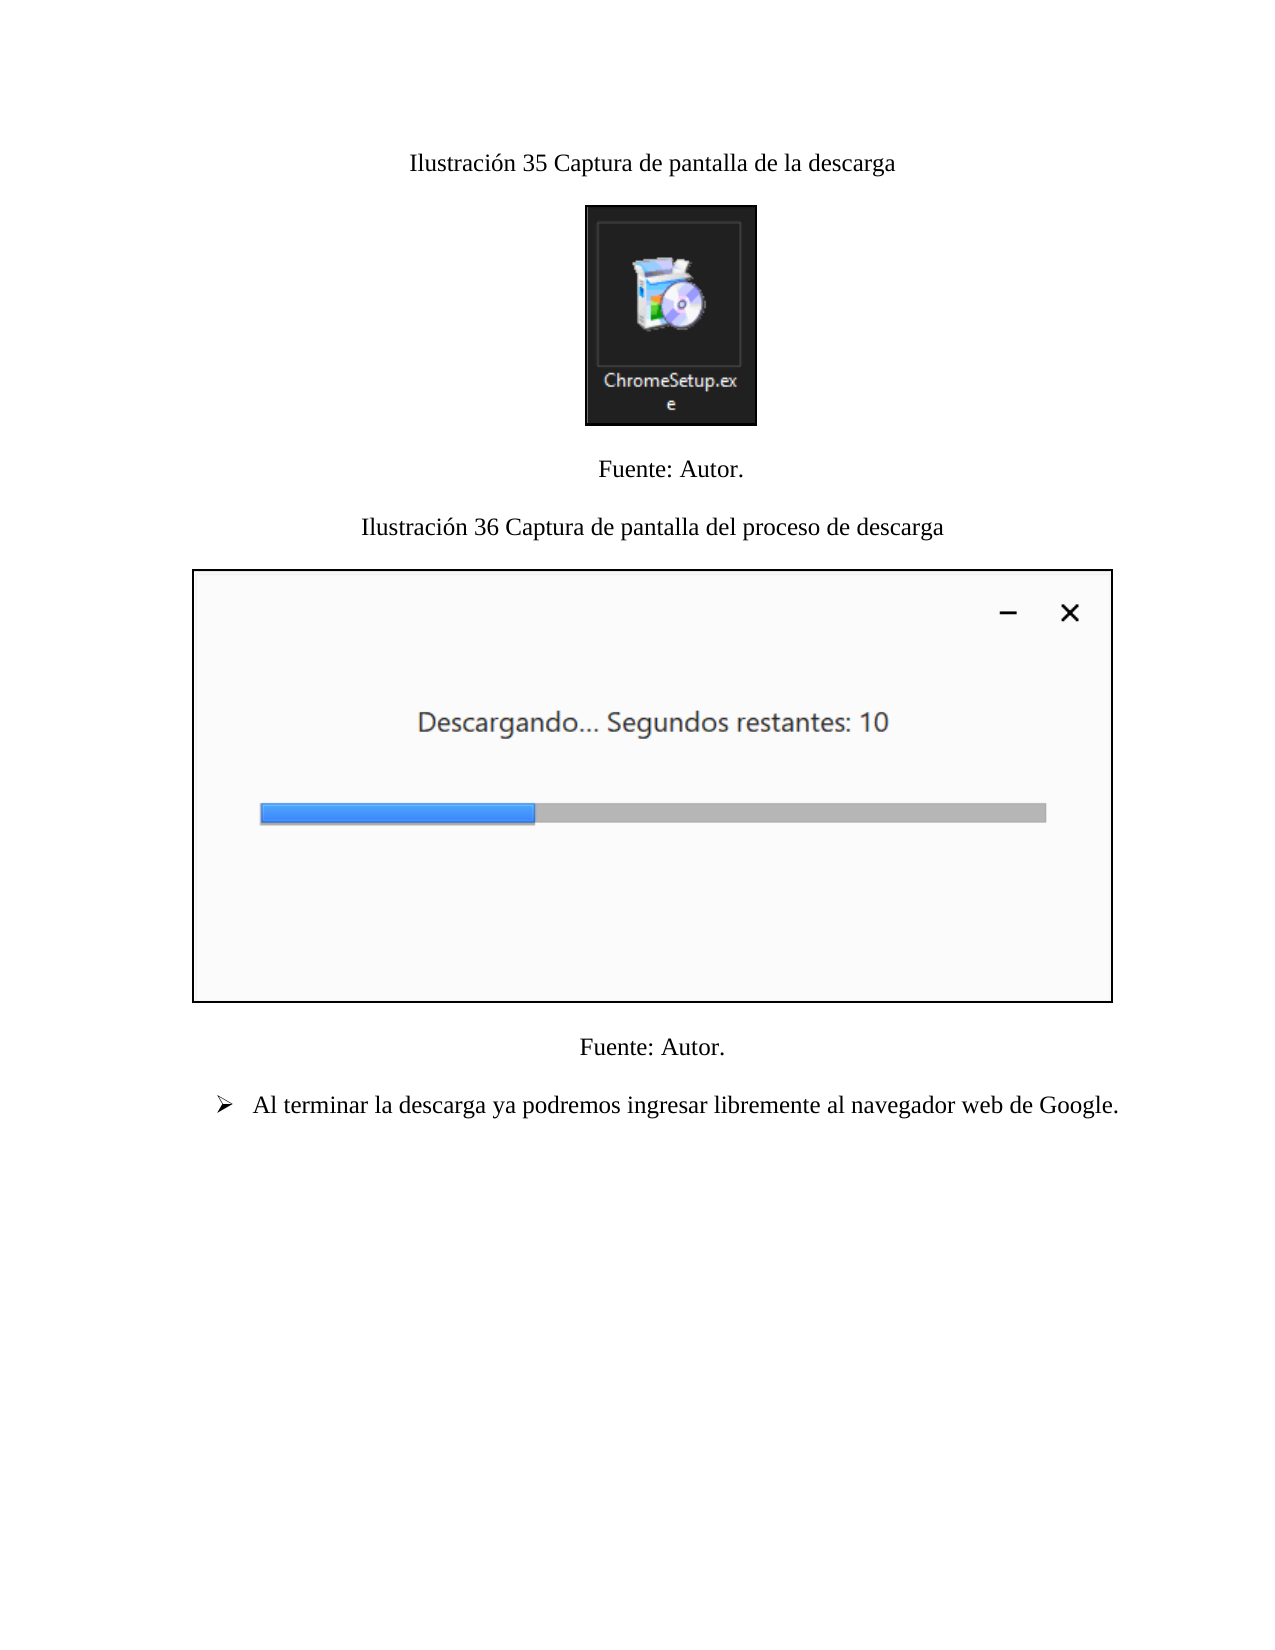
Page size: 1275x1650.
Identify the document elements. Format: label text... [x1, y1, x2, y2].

picture [587, 207, 755, 423]
text Ilustración 35 Captura de pantalla de la descarga [148, 148, 1127, 176]
list Al terminar la descarga ya podremos ingresar libremente al navegador web de Google. [215, 1090, 1127, 1118]
text Fuente: Autor. [148, 1032, 1127, 1061]
picture [194, 571, 1111, 1001]
text Fuente: Autor. [215, 454, 1127, 483]
text Ilustración 36 Captura de pantalla del proceso de descarga [148, 512, 1127, 541]
